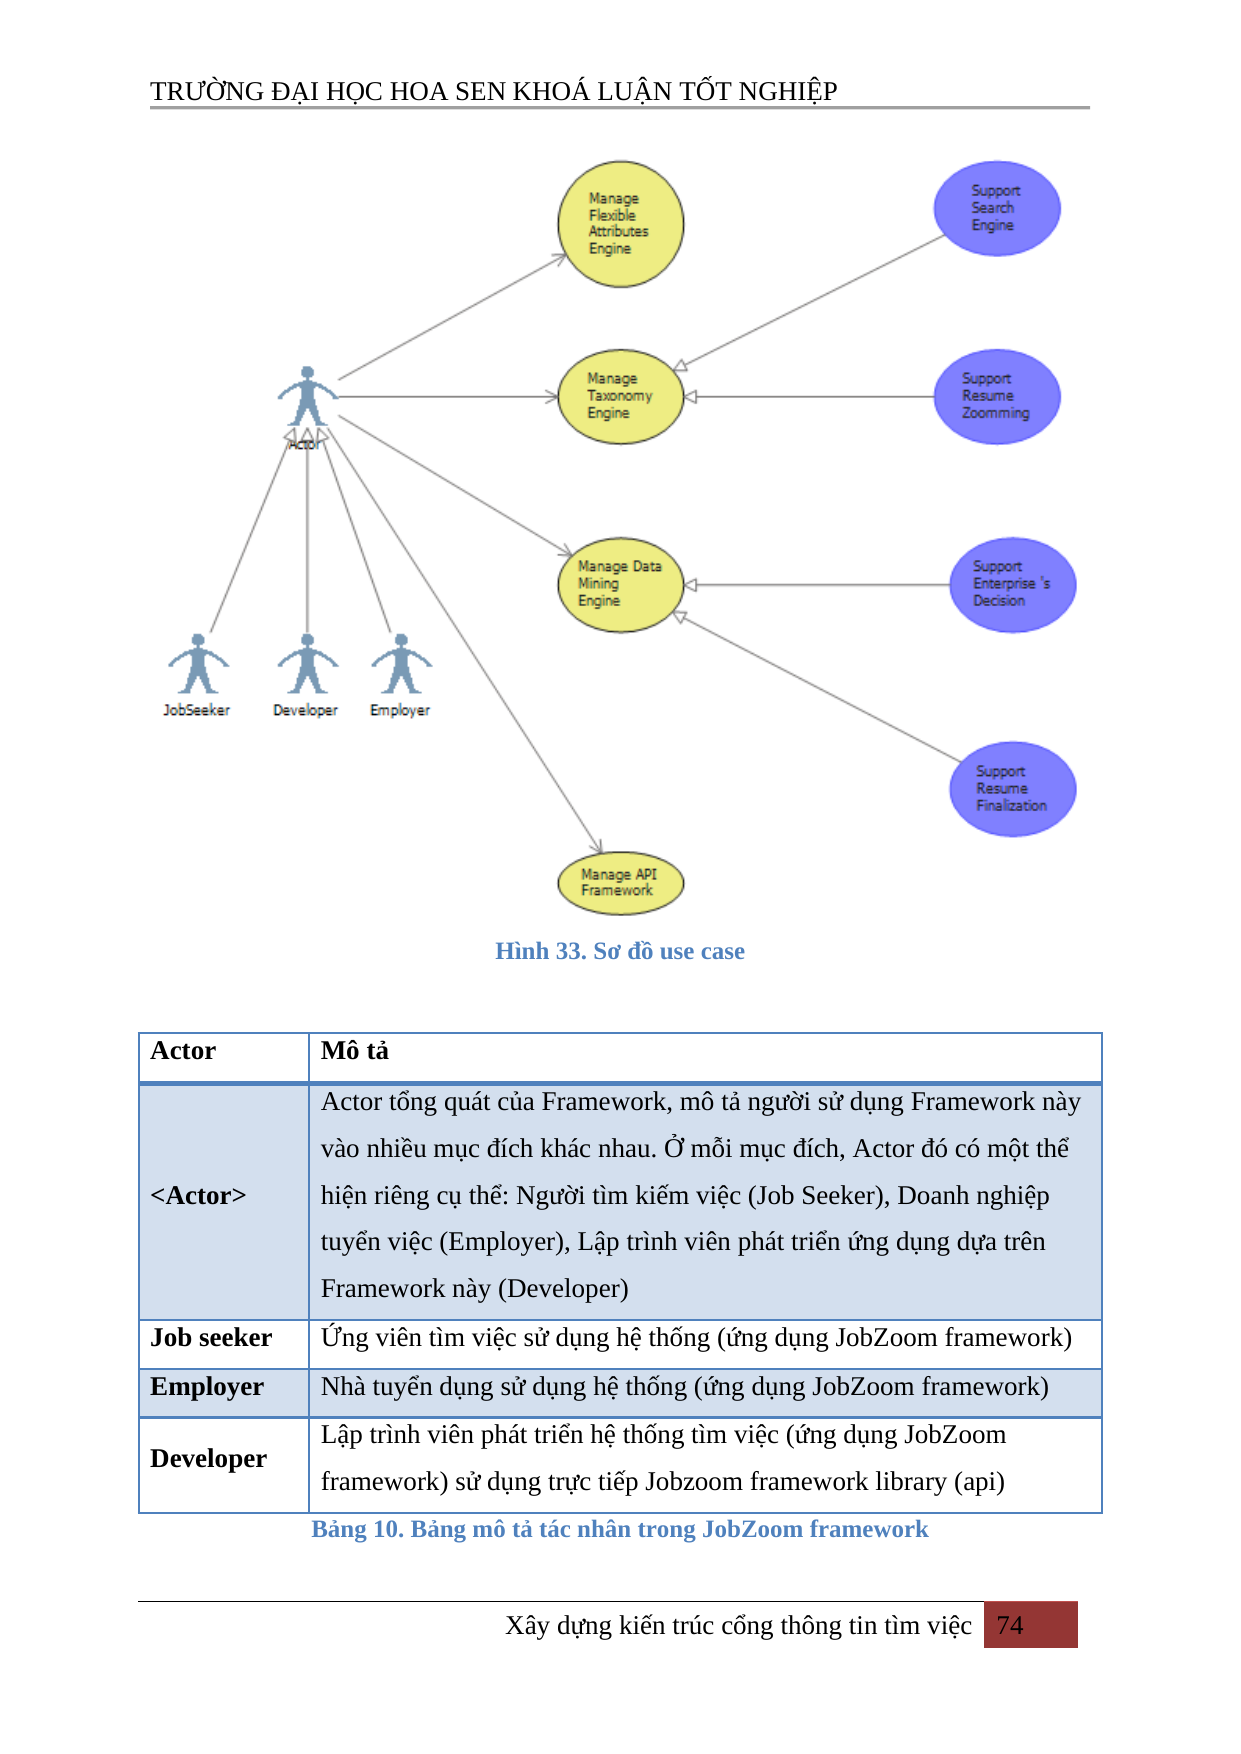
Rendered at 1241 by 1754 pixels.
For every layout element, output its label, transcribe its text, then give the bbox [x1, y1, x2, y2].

table_cell Ứng viên tìm việc sử dụng hệ thống (ứng dụng JobZoom framework) [310, 1321, 1101, 1368]
table_cell Actor tổng quát của Framework, mô tả người sử dụng Framework này vào nhiều mục đích khác nhau. Ở mỗi mục đích, Actor đó có một thể hiện riêng cụ thể: Người tìm kiếm việc (Job Seeker), Doanh nghiệp tuyển việc (Employer), Lập trình viên phát triển ứng dụng dựa trên Framework này (Developer) [310, 1086, 1101, 1319]
table_cell Developer [140, 1419, 308, 1512]
table_cell Employer [140, 1370, 308, 1416]
picture [150, 150, 1082, 921]
table_header Mô tả [310, 1034, 1101, 1081]
table_cell Nhà tuyển dụng sử dụng hệ thống (ứng dụng JobZoom framework) [310, 1370, 1101, 1416]
text Bảng 10. Bảng mô tả tác nhân trong JobZoom framework [150, 1514, 1090, 1543]
text Hình 33. Sơ đồ use case [150, 936, 1090, 964]
table_cell <Actor> [140, 1086, 308, 1319]
table_header Actor [140, 1034, 308, 1081]
table_cell Job seeker [140, 1321, 308, 1368]
table_cell Lập trình viên phát triển hệ thống tìm việc (ứng dụng JobZoom framework) sử dụng trực tiếp Jobzoom framework library (api) [310, 1419, 1101, 1512]
